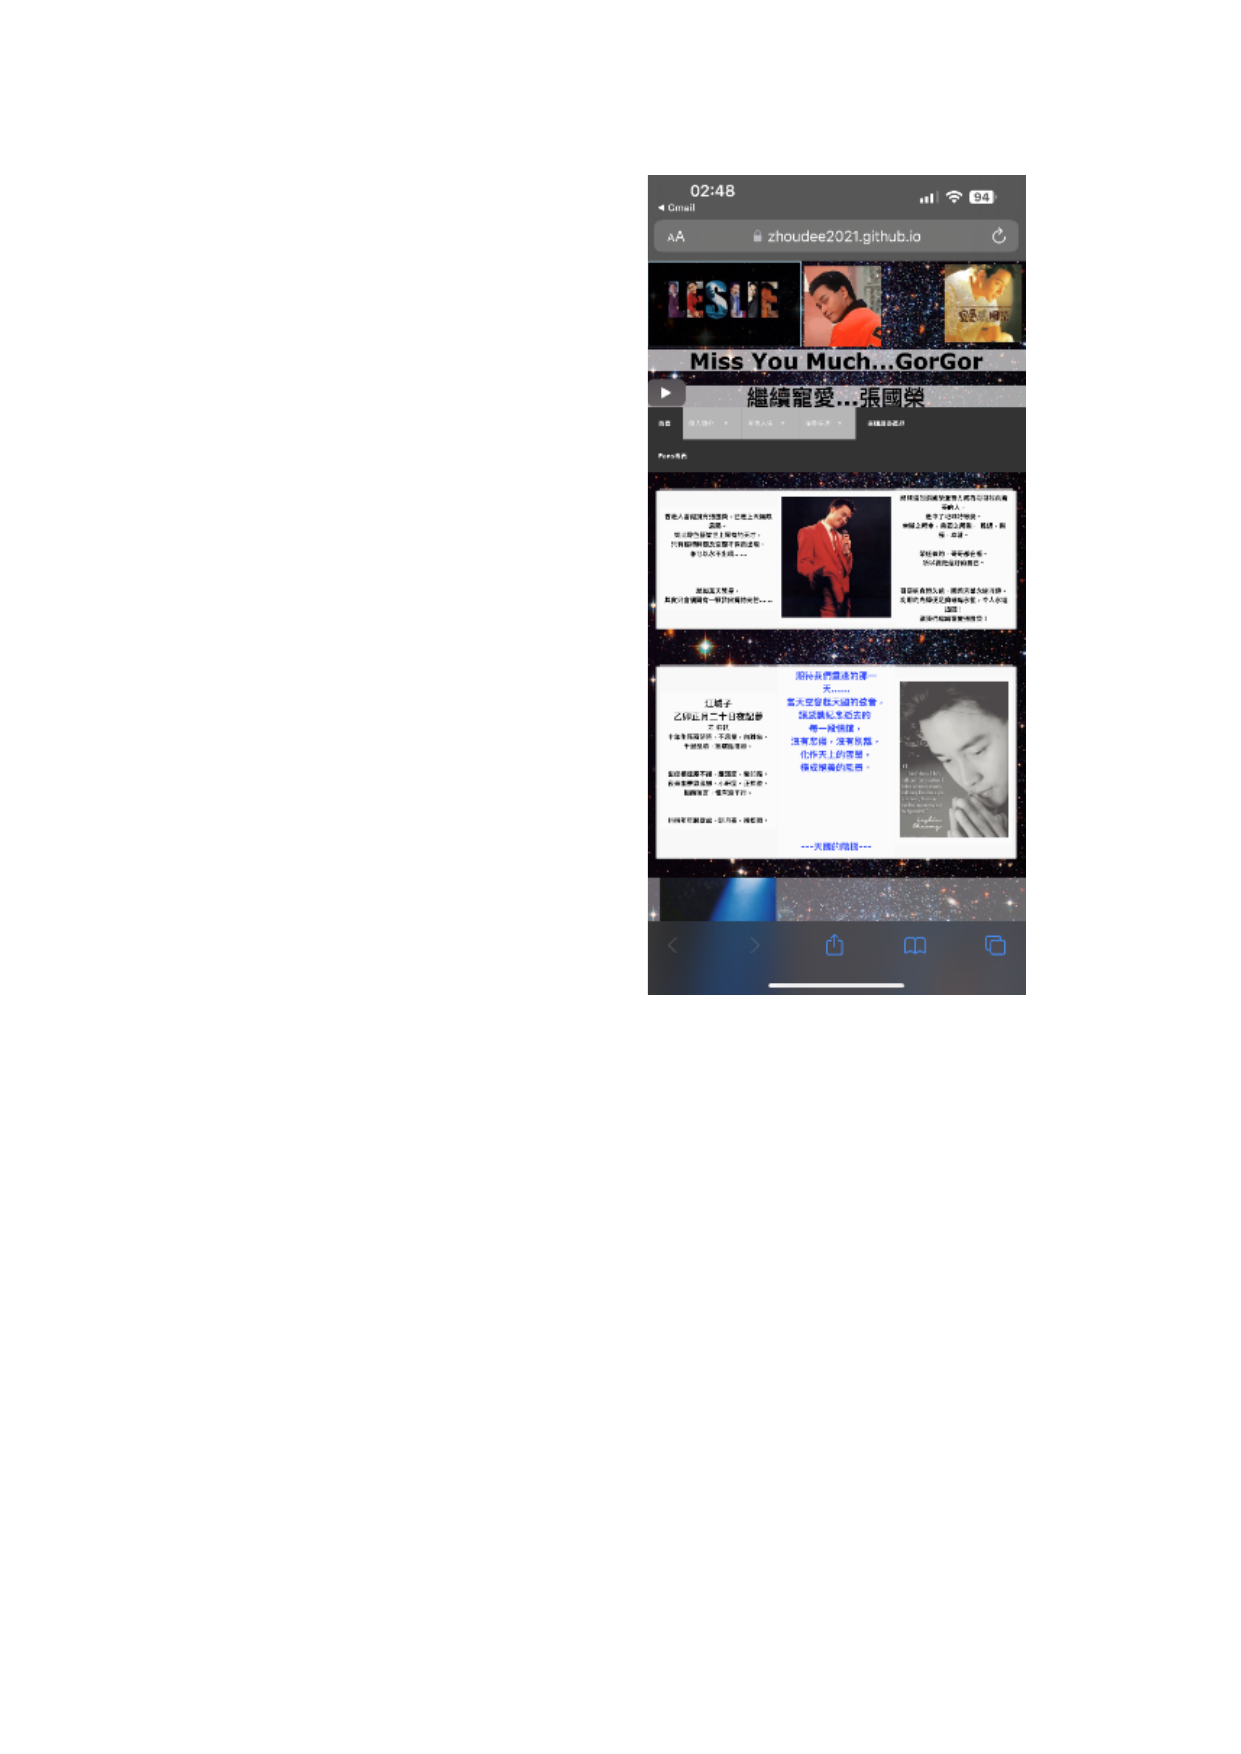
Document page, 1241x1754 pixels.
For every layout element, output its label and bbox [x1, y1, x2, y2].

picture [647, 175, 1026, 995]
